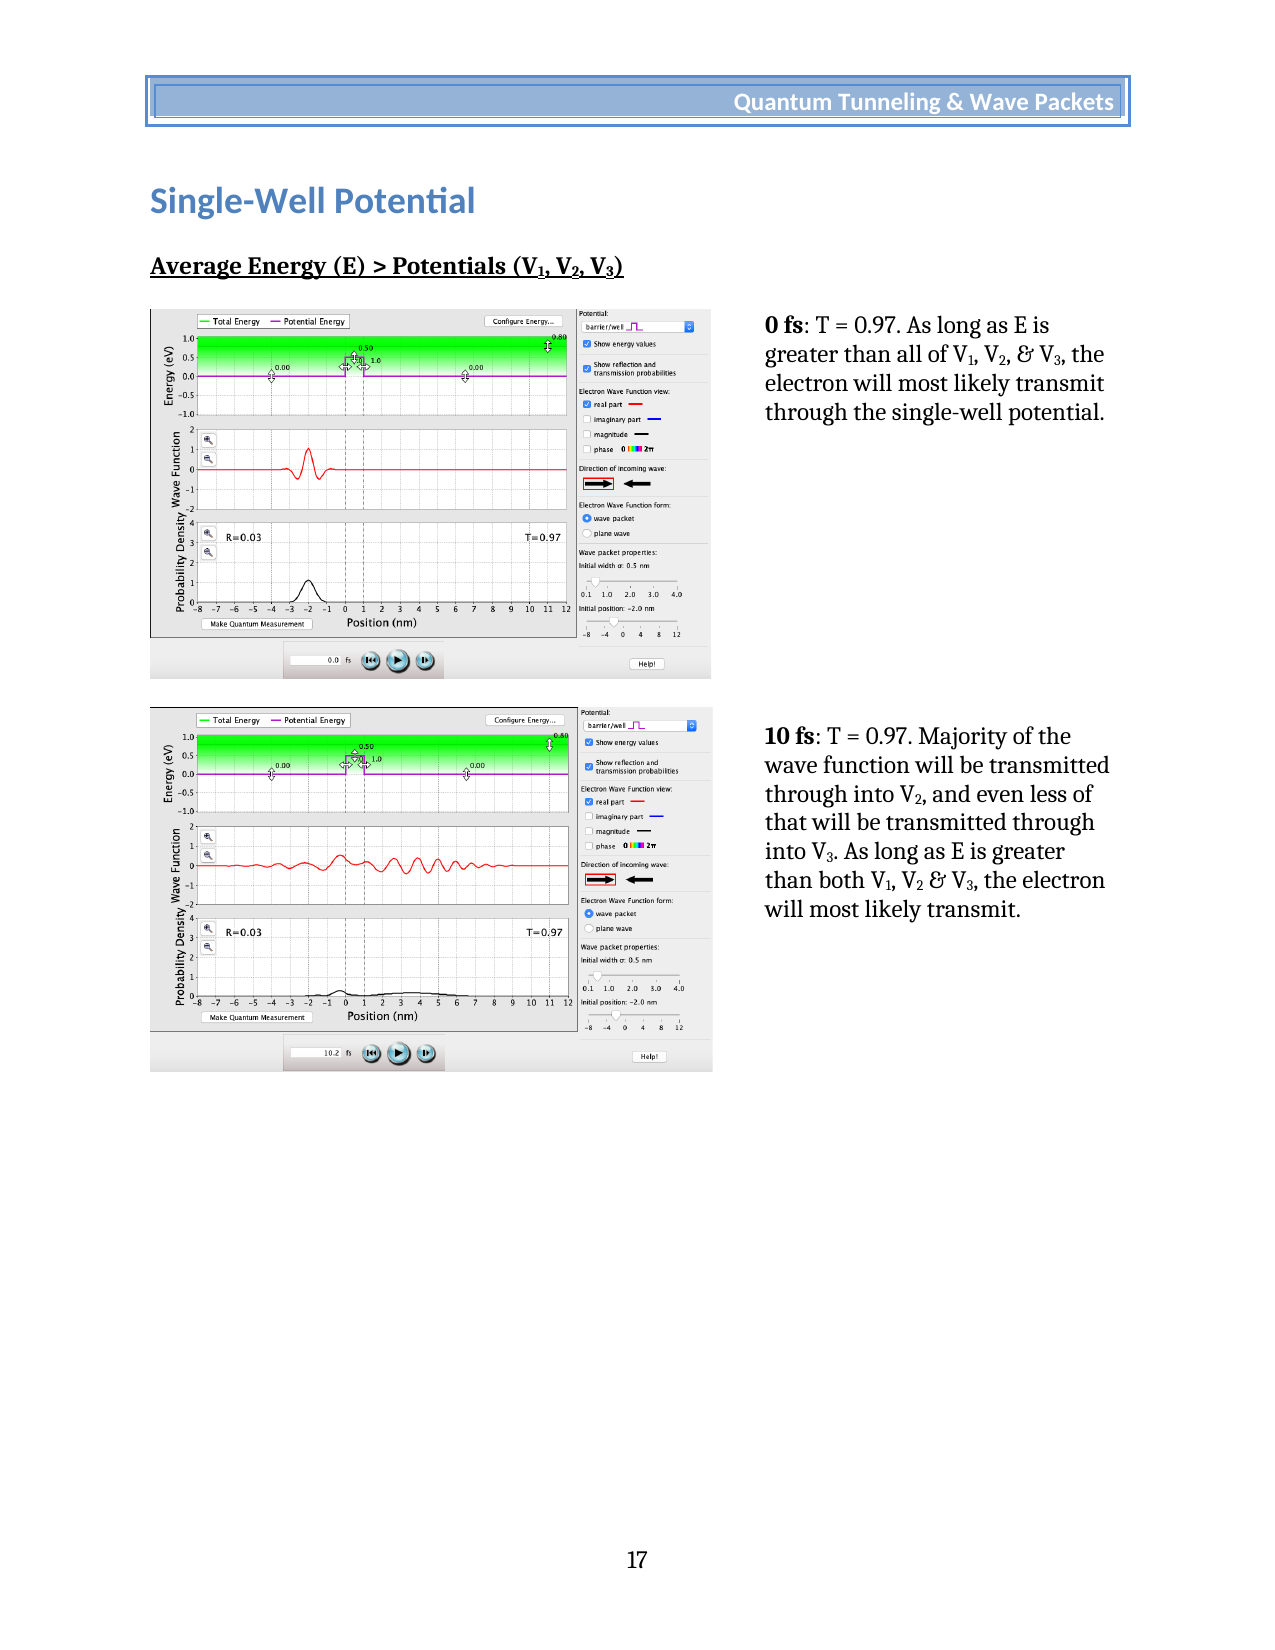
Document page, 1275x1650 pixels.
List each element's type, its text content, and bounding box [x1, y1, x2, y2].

picture [150, 309, 712, 679]
text Average Energy (E) > Potentials (V1, V2, V3) [150, 252, 1125, 280]
picture [150, 707, 713, 1072]
subtitle Single-Well Potential [150, 177, 1125, 223]
